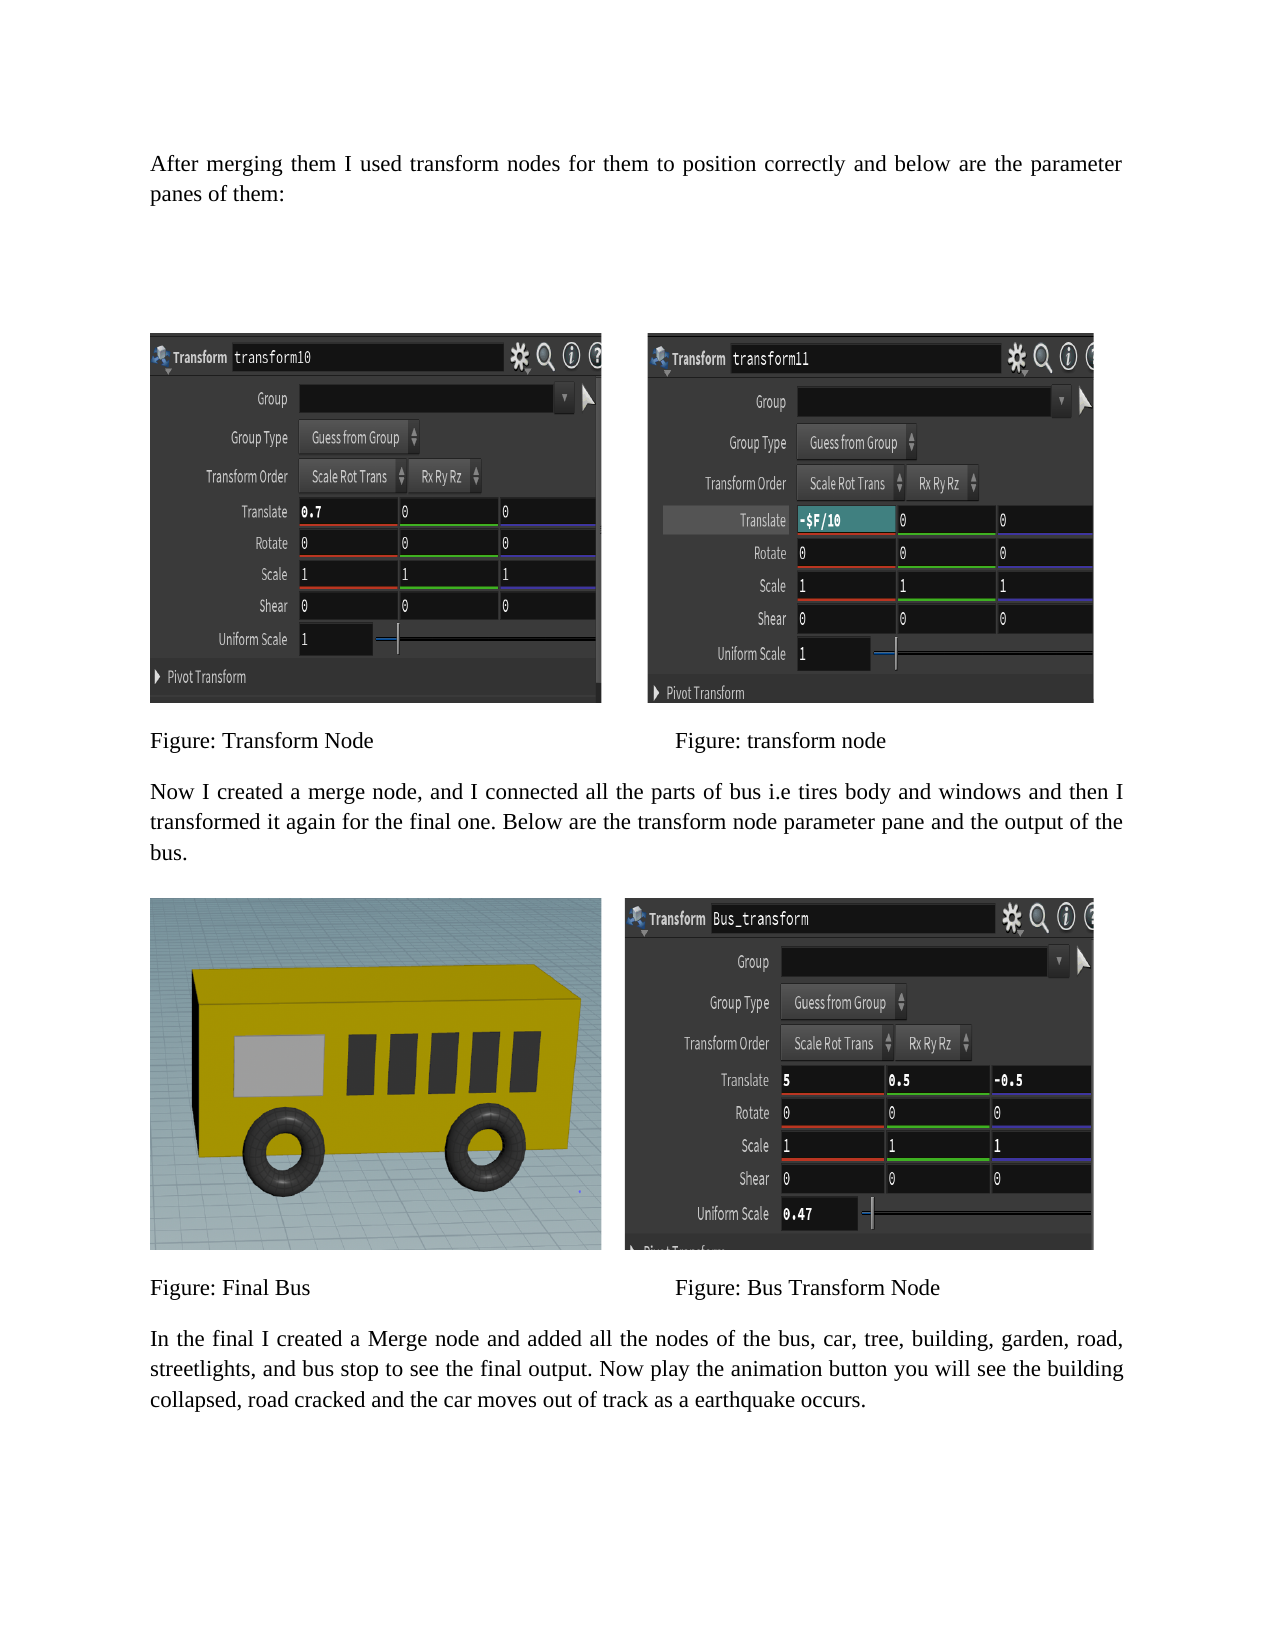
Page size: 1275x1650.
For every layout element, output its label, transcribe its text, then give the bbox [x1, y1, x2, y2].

picture [150, 333, 602, 703]
text In the final I created a Merge node and added all the nodes of the bus, car, tree, building, garden, road, streetlights, and bus stop to see the final output. Now play the animation button you will see the building collapsed, road cracked and the car moves out of track as a earthquake occurs. [150, 1325, 1125, 1412]
text After merging them I used transform nodes for them to position correctly and below are the parameter panes of them: [150, 150, 1125, 207]
text Now I created a merge node, and I connected all the parts of bus i.e tires body and windows and then I transformed it again for the final one. Below are the transform node parameter pane and the output of the bus. [150, 778, 1125, 865]
picture [624, 898, 1094, 1250]
picture [150, 898, 602, 1250]
picture [647, 333, 1094, 703]
